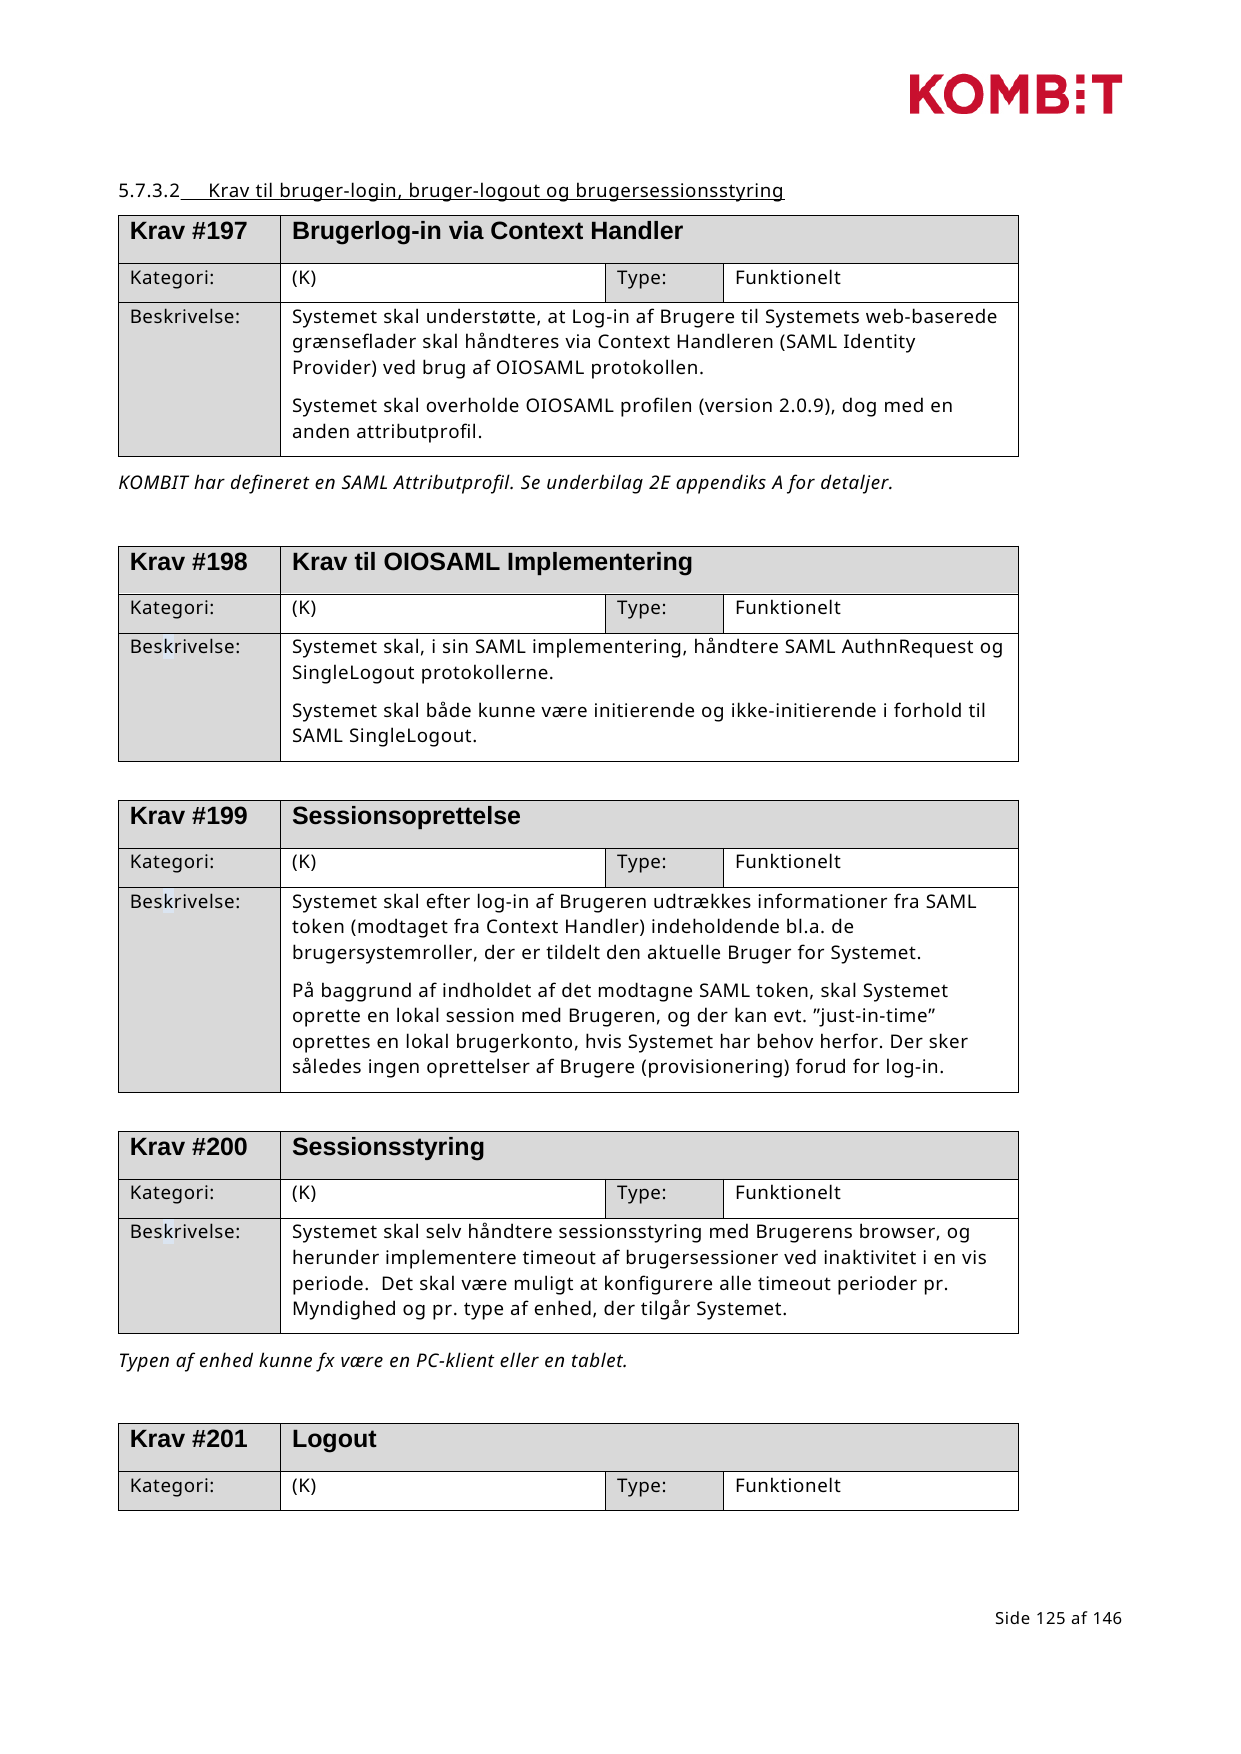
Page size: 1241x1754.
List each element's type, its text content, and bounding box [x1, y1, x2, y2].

subtitle Krav til bruger-login, bruger-logout og brugersessionsstyring [118, 177, 1122, 203]
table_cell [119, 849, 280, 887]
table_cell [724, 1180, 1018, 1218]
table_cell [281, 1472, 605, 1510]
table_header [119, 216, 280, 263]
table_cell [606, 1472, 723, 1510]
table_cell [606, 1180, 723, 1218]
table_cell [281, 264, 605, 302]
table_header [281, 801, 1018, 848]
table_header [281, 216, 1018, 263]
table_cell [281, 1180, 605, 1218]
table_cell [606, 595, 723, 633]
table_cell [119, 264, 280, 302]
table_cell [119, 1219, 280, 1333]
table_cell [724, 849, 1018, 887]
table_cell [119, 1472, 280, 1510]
picture [910, 73, 1123, 114]
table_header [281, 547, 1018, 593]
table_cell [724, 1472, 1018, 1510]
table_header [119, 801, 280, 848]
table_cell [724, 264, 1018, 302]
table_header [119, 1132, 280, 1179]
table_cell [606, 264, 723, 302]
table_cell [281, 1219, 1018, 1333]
text Typen af enhed kunne fx være en PC-klient eller en tablet. [118, 1347, 1122, 1372]
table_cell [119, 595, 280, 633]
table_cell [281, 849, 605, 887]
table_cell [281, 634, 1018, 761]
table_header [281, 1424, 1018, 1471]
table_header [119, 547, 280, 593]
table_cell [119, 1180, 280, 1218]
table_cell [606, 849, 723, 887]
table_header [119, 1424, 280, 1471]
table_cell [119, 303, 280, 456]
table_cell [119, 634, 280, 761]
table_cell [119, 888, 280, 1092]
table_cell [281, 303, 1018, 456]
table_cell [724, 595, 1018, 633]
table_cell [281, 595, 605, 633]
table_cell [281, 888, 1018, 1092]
text KOMBIT har defineret en SAML Attributprofil. Se underbilag 2E appendiks A for detaljer. [118, 469, 1122, 495]
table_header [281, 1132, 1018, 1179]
